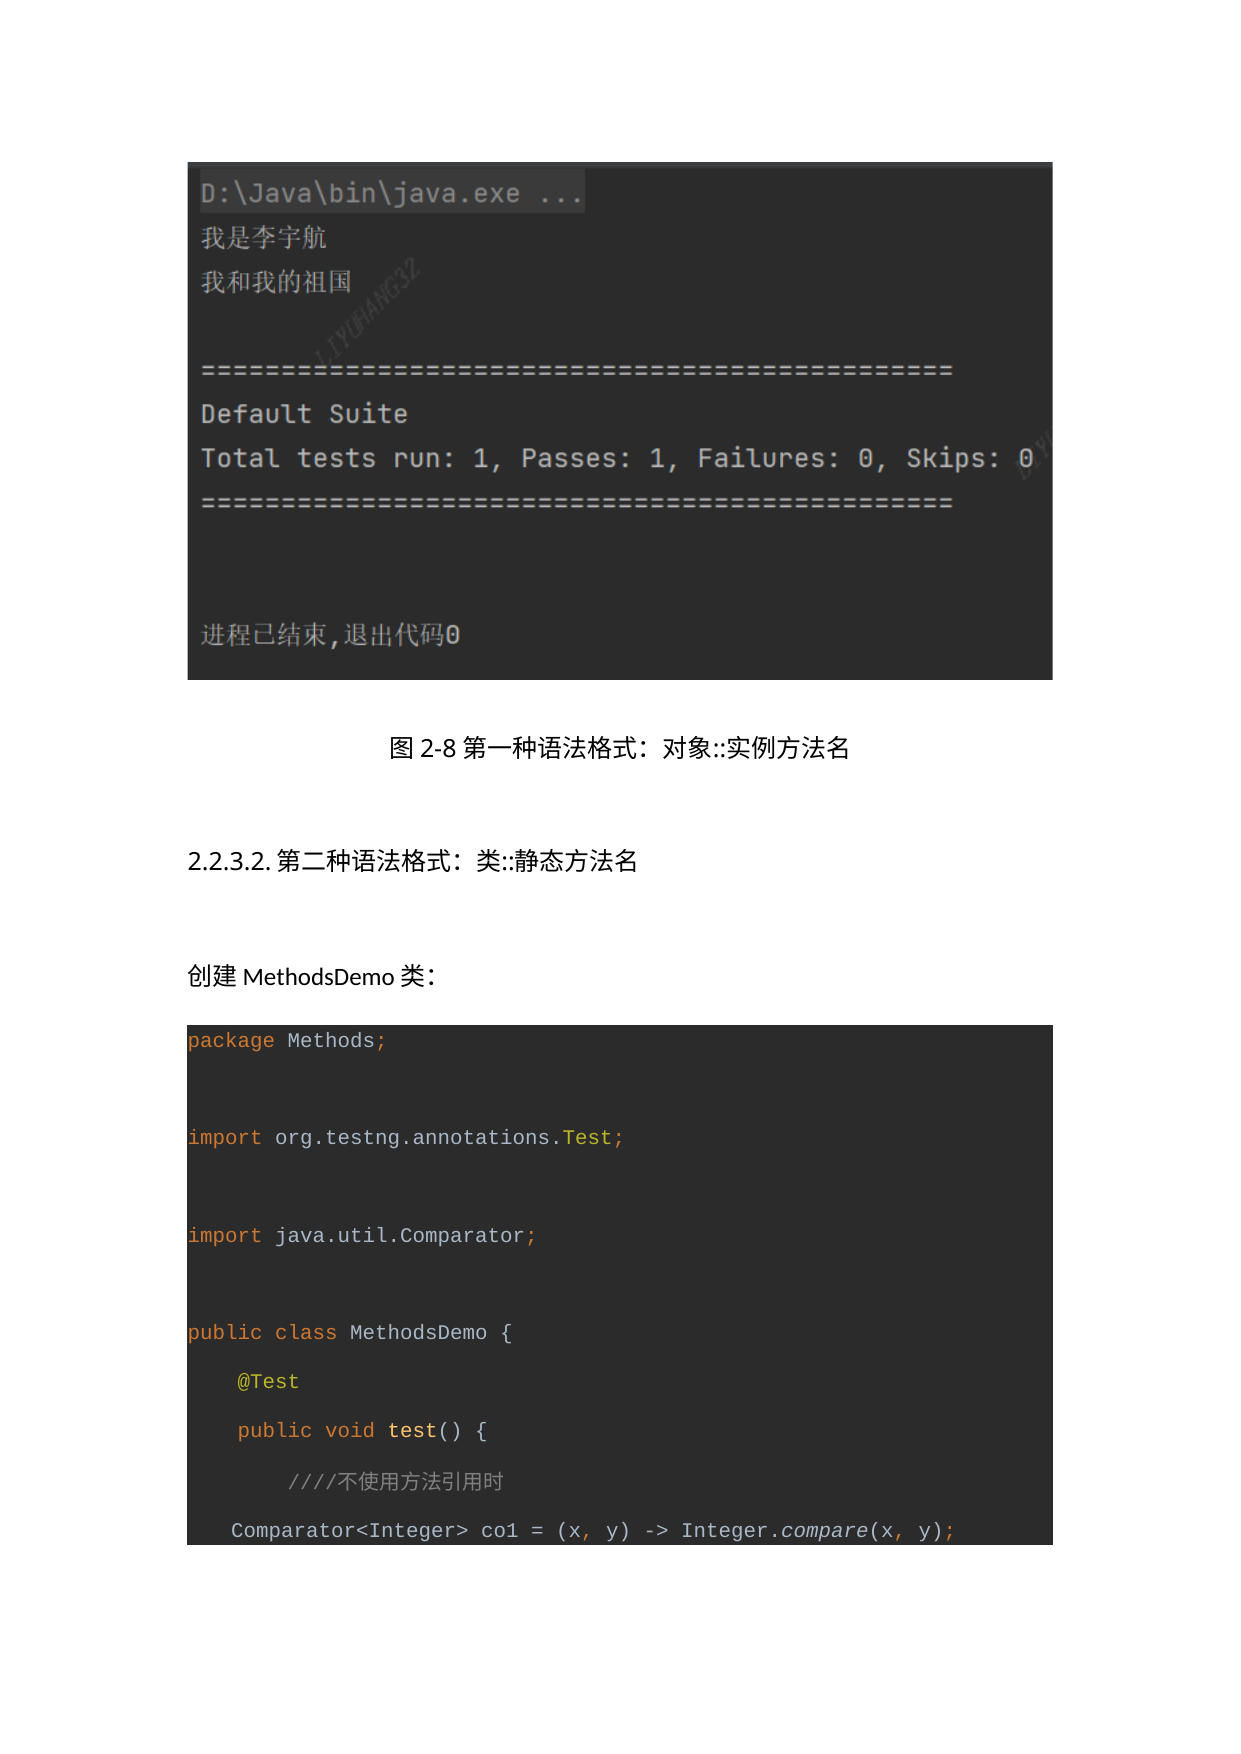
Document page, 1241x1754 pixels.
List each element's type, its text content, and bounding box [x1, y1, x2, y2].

subtitle 第二种语法格式：类::静态方法名 [187, 827, 1053, 892]
picture [187, 162, 1053, 680]
text 创建MethodsDemo类： [187, 942, 1053, 1007]
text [187, 1025, 1053, 1545]
